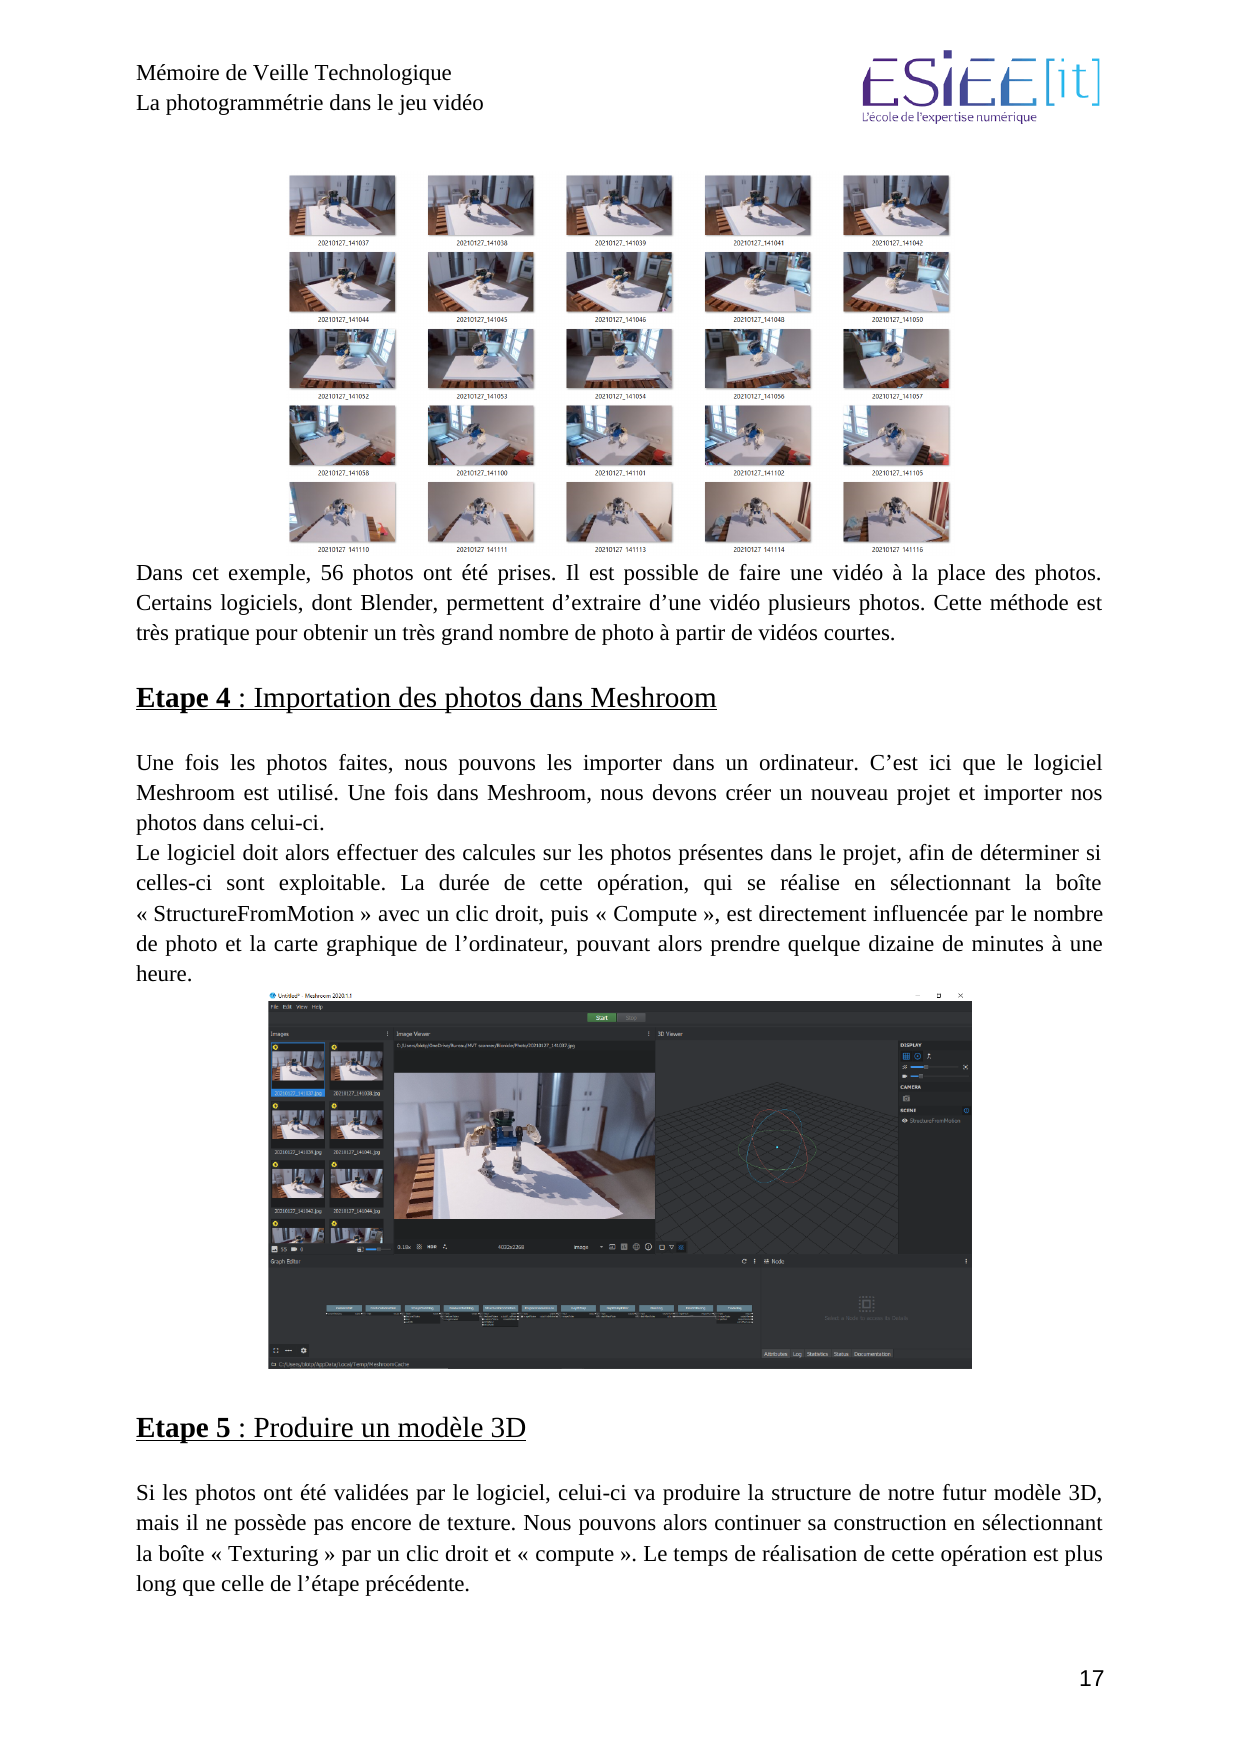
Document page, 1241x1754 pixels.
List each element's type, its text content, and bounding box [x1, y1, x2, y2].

subtitle Etape 4 : Importation des photos dans Meshroom [136, 680, 1104, 713]
text Une fois les photos faites, nous pouvons les importer dans un ordinateur. C’est ici que le logiciel Meshroom est utilisé. Une fois dans Meshroom, nous devons créer un nouveau projet et importer nos photos dans celui-ci. [136, 748, 1104, 835]
subtitle Etape 5 : Produire un modèle 3D [136, 1411, 1104, 1444]
text Si les photos ont été validées par le logiciel, celui-ci va produire la structure de notre futur modèle 3D, mais il ne possède pas encore de texture. Nous pouvons alors continuer sa construction en sélectionnant la boîte « Texturing » par un clic droit et « compute ». Le temps de réalisation de cette opération est plus long que celle de l’étape précédente. [136, 1479, 1104, 1596]
picture [862, 50, 1100, 124]
picture [285, 171, 955, 556]
picture [268, 990, 972, 1369]
text Le logiciel doit alors effectuer des calcules sur les photos présentes dans le projet, afin de déterminer si celles-ci sont exploitable. La durée de cette opération, qui se réalise en sélectionnant la boîte « StructureFromMotion » avec un clic droit, puis « Compute », est directement influencée par le nombre de photo et la carte graphique de l’ordinateur, pouvant alors prendre quelque dizaine de minutes à une heure. [136, 839, 1104, 986]
text Dans cet exemple, 56 photos ont été prises. Il est possible de faire une vidéo à la place des photos. Certains logiciels, dont Blender, permettent d’extraire d’une vidéo plusieurs photos. Cette méthode est très pratique pour obtenir un très grand nombre de photo à partir de vidéos courtes. [136, 559, 1104, 646]
